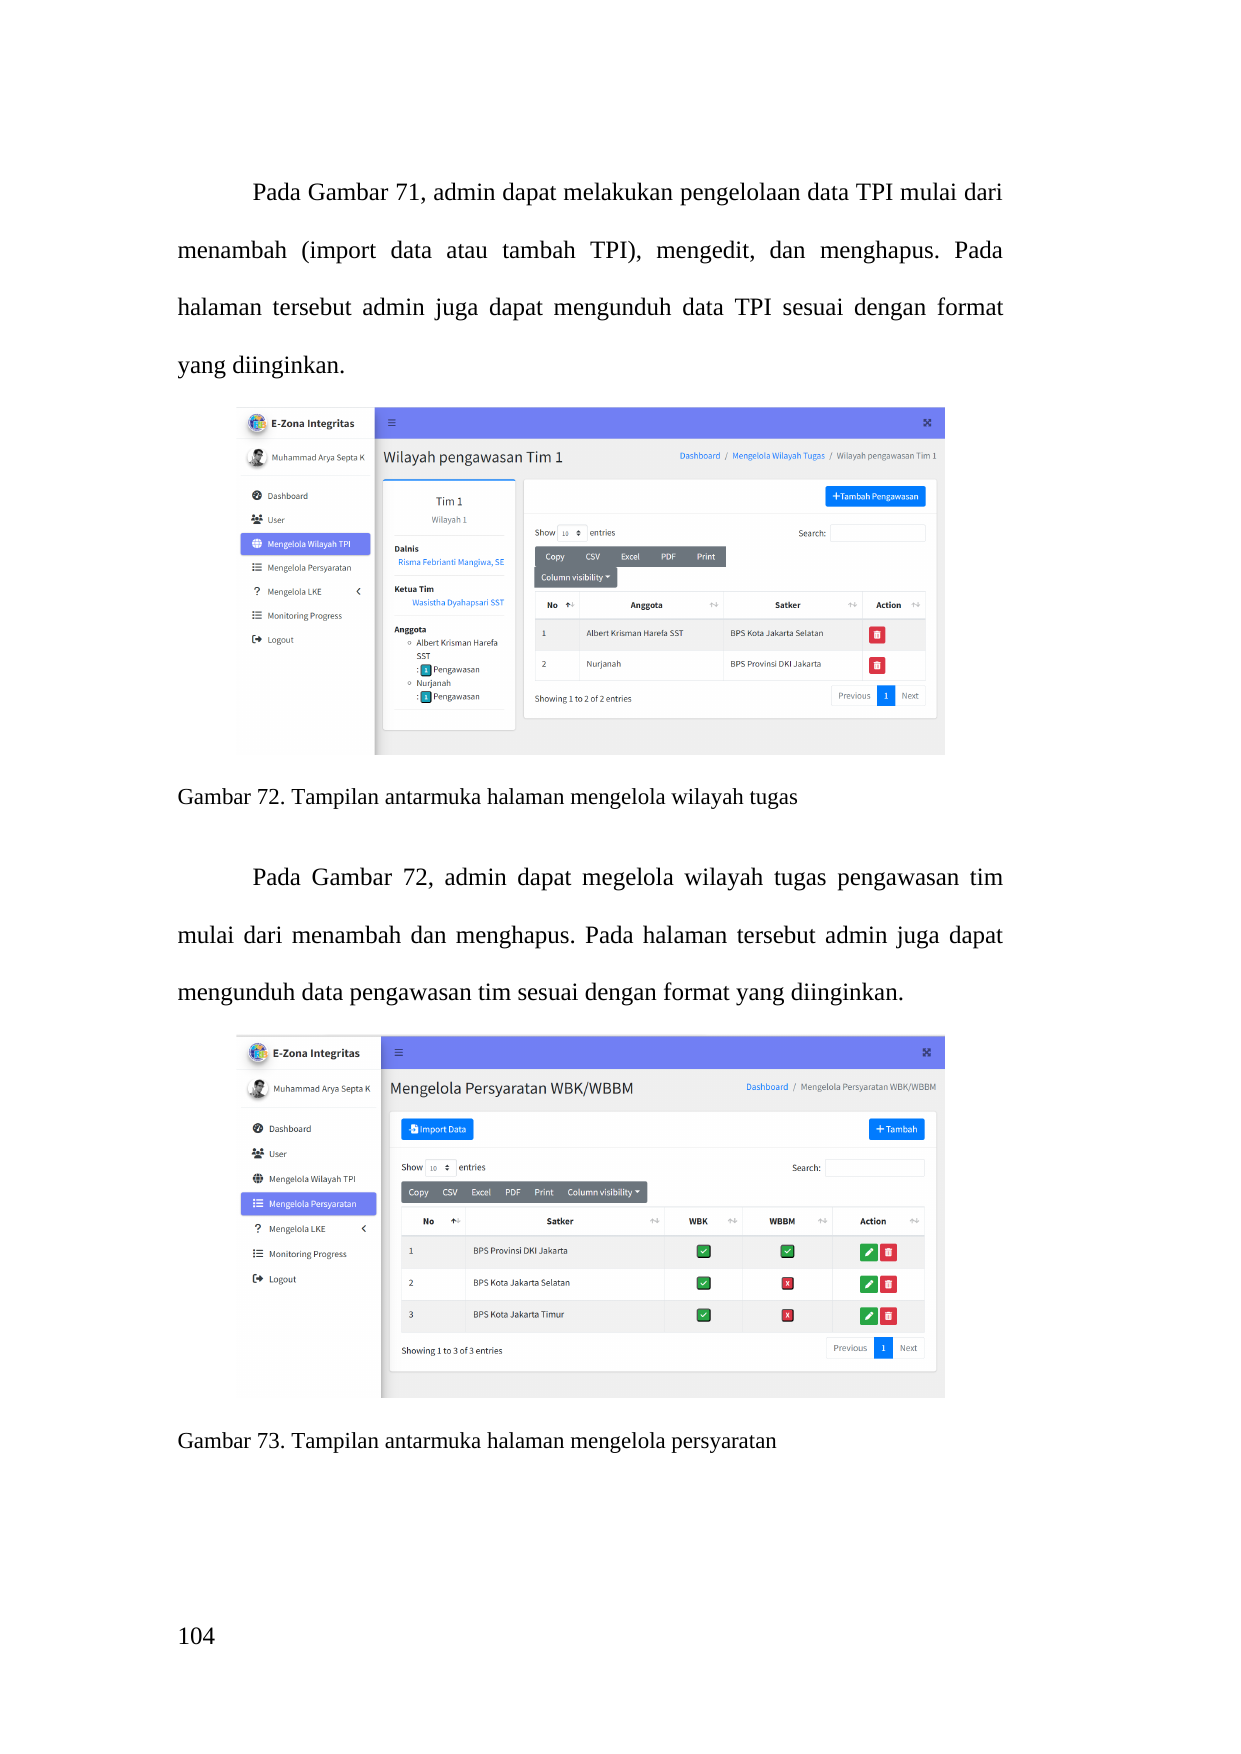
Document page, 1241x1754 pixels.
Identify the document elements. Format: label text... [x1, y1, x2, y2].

text Gambar 73. Tampilan antarmuka halaman mengelola persyaratan [177, 1427, 1004, 1453]
picture [236, 1034, 945, 1398]
picture [236, 407, 945, 755]
text Pada Gambar 72, admin dapat megelola wilayah tugas pengawasan tim mulai dari menambah dan menghapus. Pada halaman tersebut admin juga dapat mengunduh data pengawasan tim sesuai dengan format yang diinginkan. [177, 862, 1004, 1006]
text Pada Gambar 71, admin dapat melakukan pengelolaan data TPI mulai dari menambah (import data atau tambah TPI), mengedit, dan menghapus. Pada halaman tersebut admin juga dapat mengunduh data TPI sesuai dengan format yang diinginkan. [177, 177, 1004, 378]
text Gambar 72. Tampilan antarmuka halaman mengelola wilayah tugas [177, 783, 1004, 809]
